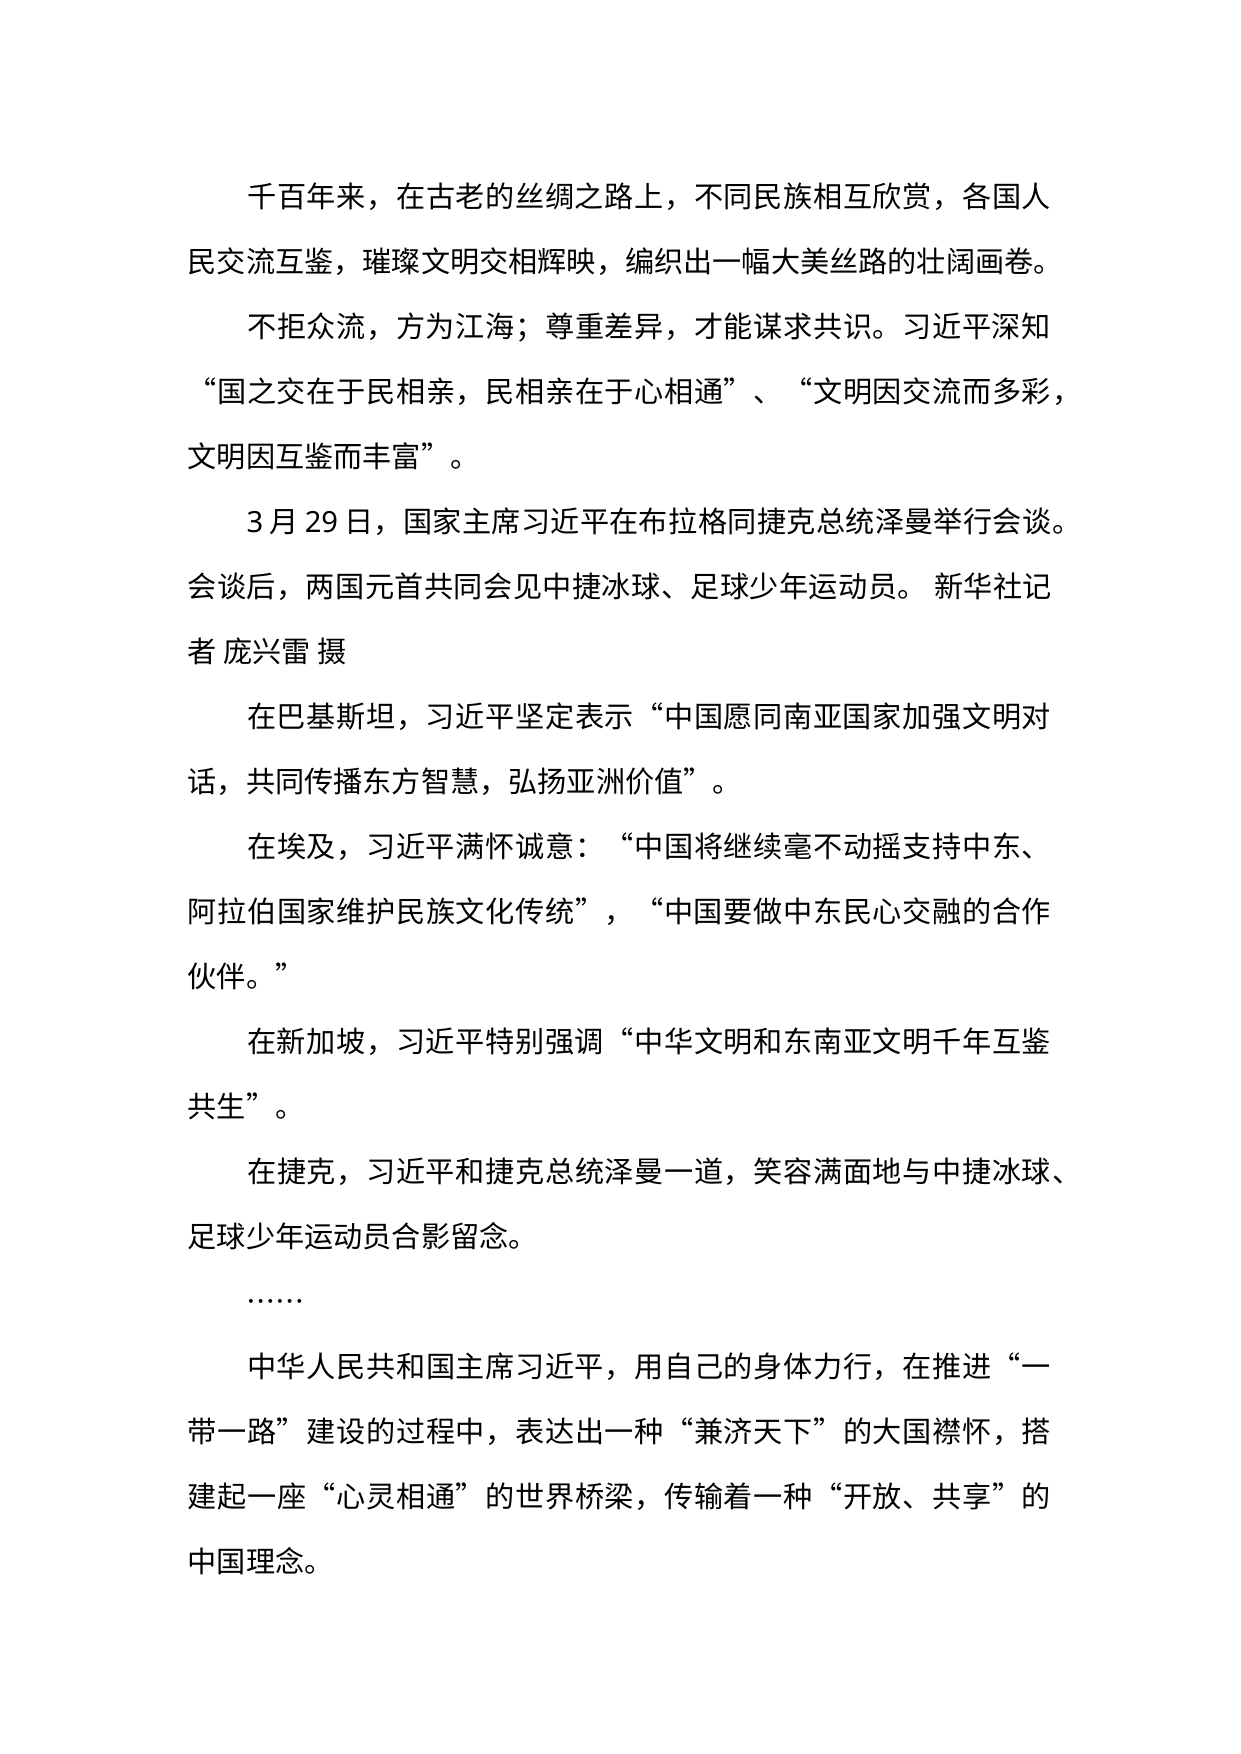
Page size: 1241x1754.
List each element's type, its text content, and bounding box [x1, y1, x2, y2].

text 在巴基斯坦，习近平坚定表示“中国愿同南亚国家加强文明对话，共同传播东方智慧，弘扬亚洲价值”。 [187, 682, 1053, 812]
text 在捷克，习近平和捷克总统泽曼一道，笑容满面地与中捷冰球、足球少年运动员合影留念。 [187, 1137, 1053, 1267]
text …… [187, 1267, 1053, 1332]
text 在新加坡，习近平特别强调“中华文明和东南亚文明千年互鉴共生”。 [187, 1007, 1053, 1137]
text 3月29日，国家主席习近平在布拉格同捷克总统泽曼举行会谈。会谈后，两国元首共同会见中捷冰球、足球少年运动员。 新华社记者 庞兴雷 摄 [187, 487, 1053, 682]
text 不拒众流，方为江海；尊重差异，才能谋求共识。习近平深知“国之交在于民相亲，民相亲在于心相通”、“文明因交流而多彩，文明因互鉴而丰富”。 [187, 292, 1053, 487]
text 千百年来，在古老的丝绸之路上，不同民族相互欣赏，各国人民交流互鉴，璀璨文明交相辉映，编织出一幅大美丝路的壮阔画卷。 [187, 162, 1053, 292]
text 在埃及，习近平满怀诚意：“中国将继续毫不动摇支持中东、阿拉伯国家维护民族文化传统”，“中国要做中东民心交融的合作伙伴。” [187, 812, 1053, 1007]
text 中华人民共和国主席习近平，用自己的身体力行，在推进“一带一路”建设的过程中，表达出一种“兼济天下”的大国襟怀，搭建起一座“心灵相通”的世界桥梁，传输着一种“开放、共享”的中国理念。 [187, 1332, 1053, 1592]
